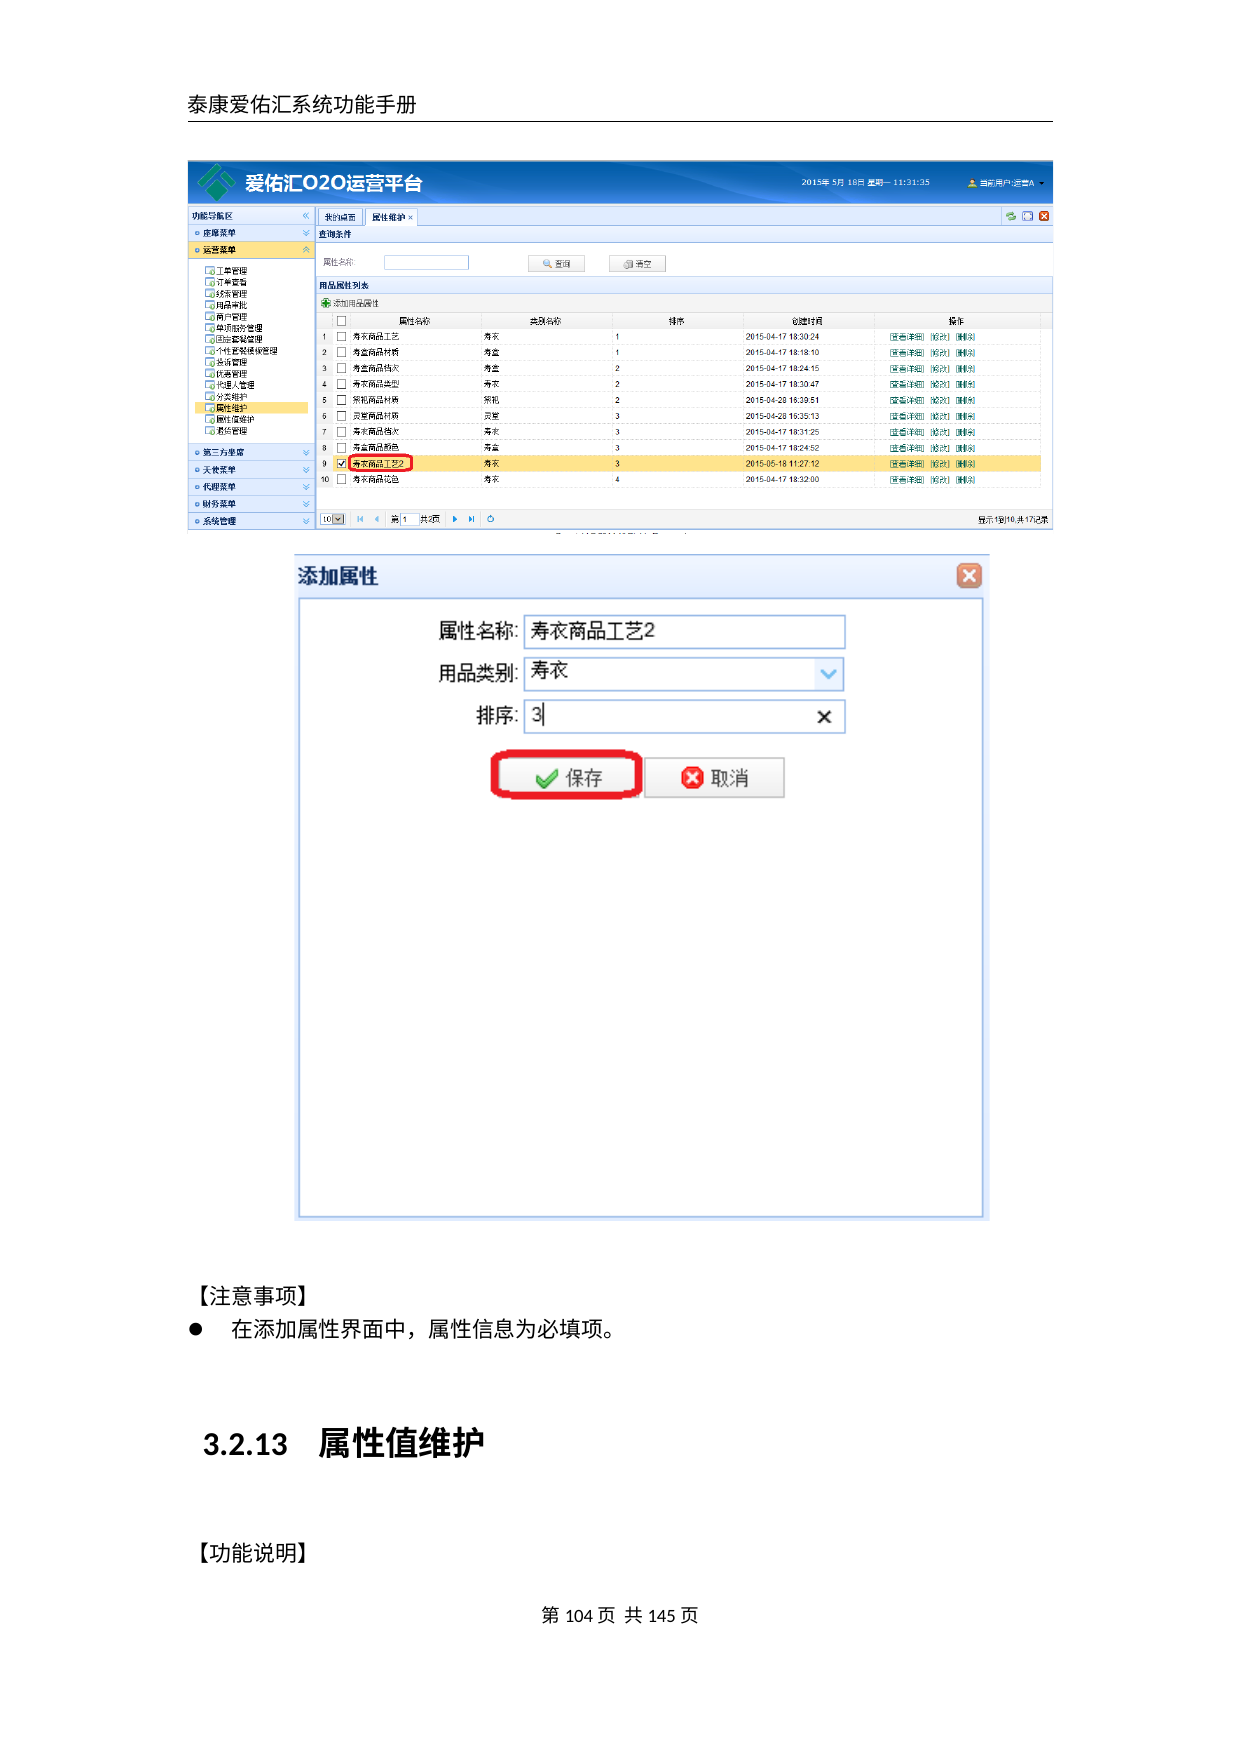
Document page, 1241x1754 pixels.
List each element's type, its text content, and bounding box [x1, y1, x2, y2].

picture [187, 160, 1054, 534]
picture [294, 554, 990, 1221]
list 在添加属性界面中，属性信息为必填项。 [187, 1311, 1053, 1344]
subtitle 属性值维护 [202, 1408, 1053, 1473]
text 【功能说明】 [187, 1535, 1053, 1568]
text 【注意事项】 [187, 1279, 1053, 1311]
